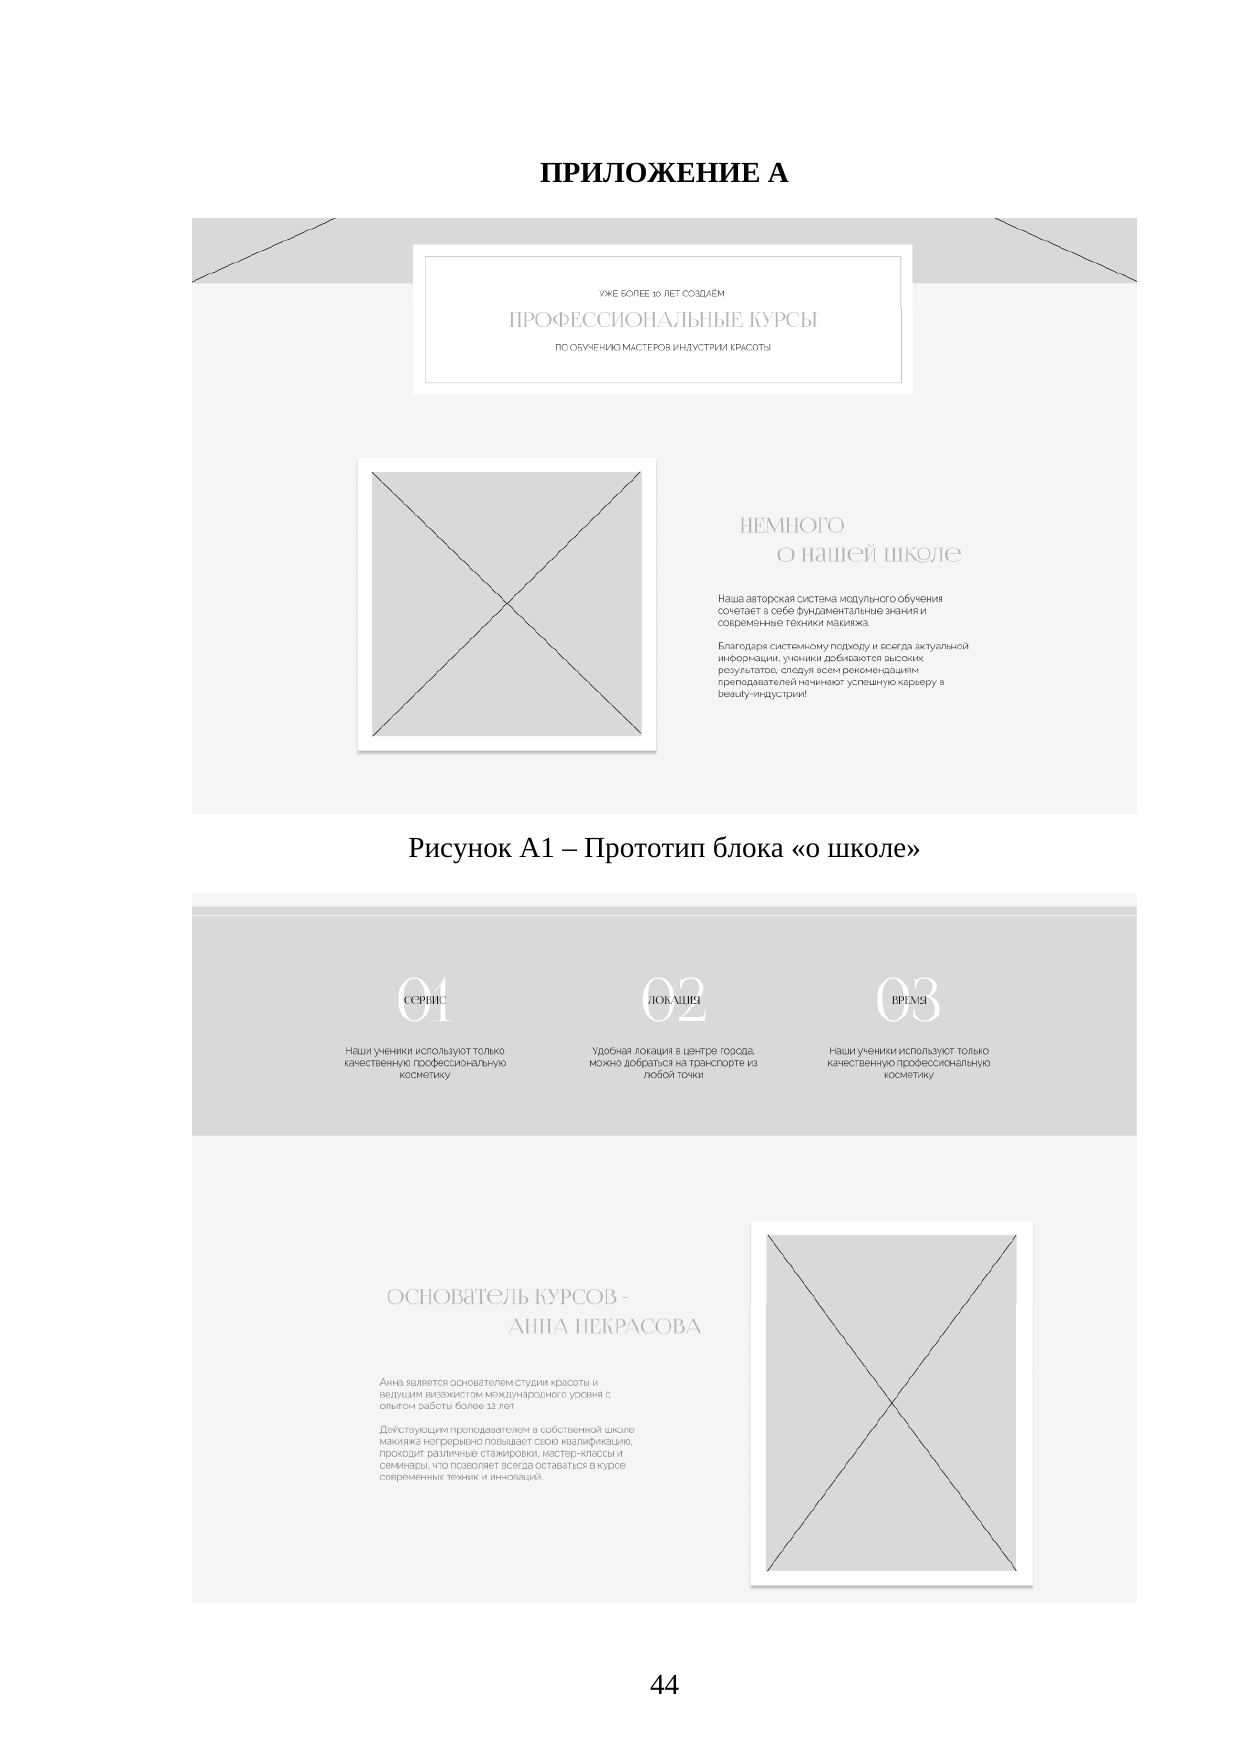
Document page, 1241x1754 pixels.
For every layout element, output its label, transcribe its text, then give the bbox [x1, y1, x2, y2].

picture [192, 218, 1137, 814]
picture [192, 893, 1137, 1603]
subtitle ПРИЛОЖЕНИЕ А [136, 156, 1193, 189]
text Рисунок А1 – Прототип блока «о школе» [136, 831, 1193, 864]
